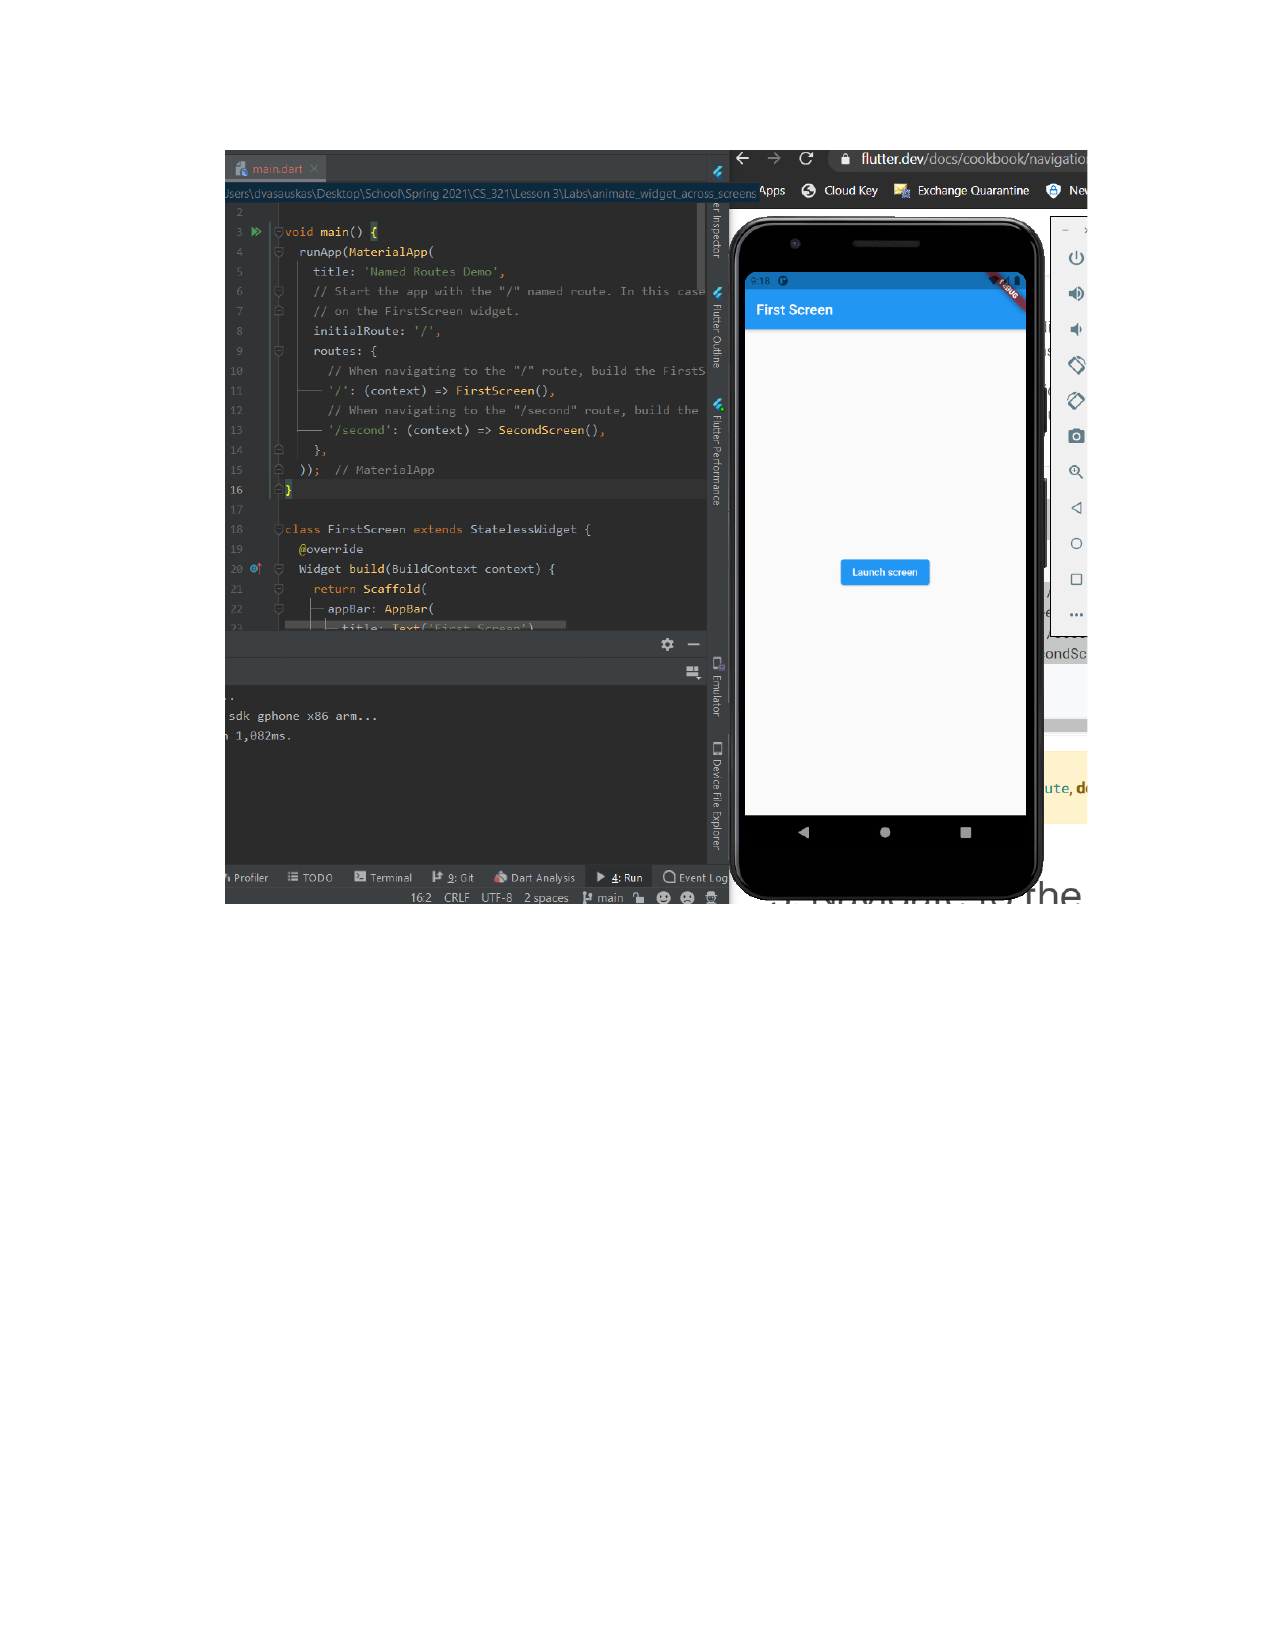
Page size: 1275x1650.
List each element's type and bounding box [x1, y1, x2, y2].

picture [225, 150, 1088, 904]
